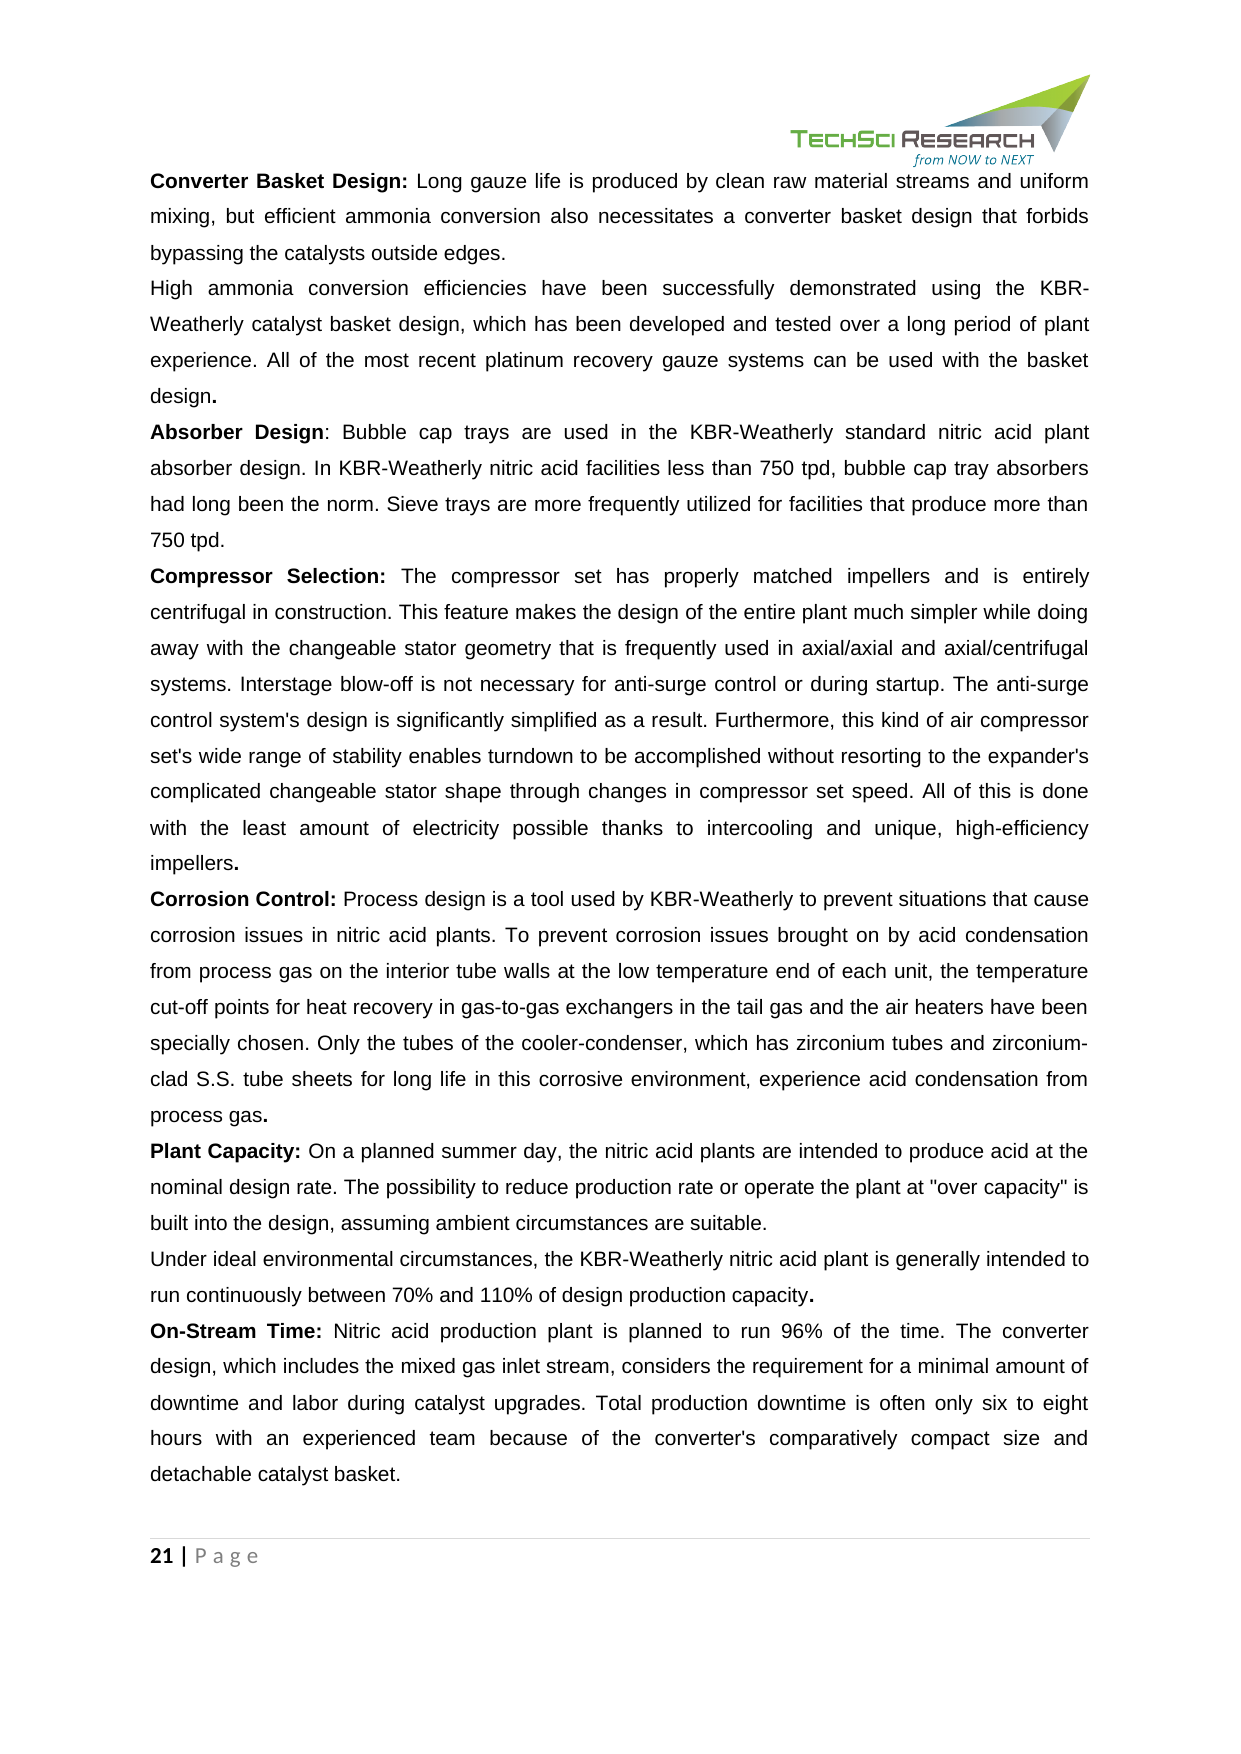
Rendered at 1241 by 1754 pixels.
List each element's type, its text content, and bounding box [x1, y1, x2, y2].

text Corrosion Control: Process design is a tool used by KBR-Weatherly to prevent situations that cause corrosion issues in nitric acid plants. To prevent corrosion issues brought on by acid condensation from process gas on the interior tube walls at the low temperature end of each unit, the temperature cut-off points for heat recovery in gas-to-gas exchangers in the tail gas and the air heaters have been specially chosen. Only the tubes of the cooler-condenser, which has zirconium tubes and zirconium-clad S.S. tube sheets for long life in this corrosive environment, experience acid condensation from process gas. [150, 887, 1090, 1127]
text Compressor Selection: The compressor set has properly matched impellers and is entirely centrifugal in construction. This feature makes the design of the entire plant much simpler while doing away with the changeable stator geometry that is frequently used in axial/axial and axial/centrifugal systems. Interstage blow-off is not necessary for anti-surge control or during startup. The anti-surge control system's design is significantly simplified as a result. Furthermore, this kind of air compressor set's wide range of stability enables turndown to be accomplished without resorting to the expander's complicated changeable stator shape through changes in compressor set speed. All of this is done with the least amount of electricity possible thanks to intercooling and unique, high-efficiency impellers. [150, 564, 1090, 875]
picture [788, 73, 1091, 169]
text Converter Basket Design: Long gauze life is produced by clean raw material streams and uniform mixing, but efficient ammonia conversion also necessitates a converter basket design that forbids bypassing the catalysts outside edges. [150, 168, 1090, 264]
text High ammonia conversion efficiencies have been successfully demonstrated using the KBR-Weatherly catalyst basket design, which has been developed and tested over a long period of plant experience. All of the most recent platinum recovery gauze systems can be used with the basket design. [150, 276, 1090, 408]
text Absorber Design: Bubble cap trays are used in the KBR-Weatherly standard nitric acid plant absorber design. In KBR-Weatherly nitric acid facilities less than 750 tpd, bubble cap tray absorbers had long been the norm. Sieve trays are more frequently utilized for facilities that produce more than 750 tpd. [150, 420, 1090, 552]
text Plant Capacity: On a planned summer day, the nitric acid plants are intended to produce acid at the nominal design rate. The possibility to reduce production rate or operate the plant at "over capacity" is built into the design, assuming ambient circumstances are suitable. [150, 1139, 1090, 1234]
text On-Stream Time: Nitric acid production plant is planned to run 96% of the time. The converter design, which includes the mixed gas inlet stream, considers the requirement for a minimal amount of downtime and labor during catalyst upgrades. Total production downtime is often only six to eight hours with an experienced team because of the converter's comparatively compact size and detachable catalyst basket. [150, 1318, 1090, 1486]
text Under ideal environmental circumstances, the KBR-Weatherly nitric acid plant is generally intended to run continuously between 70% and 110% of design production capacity. [150, 1247, 1090, 1306]
